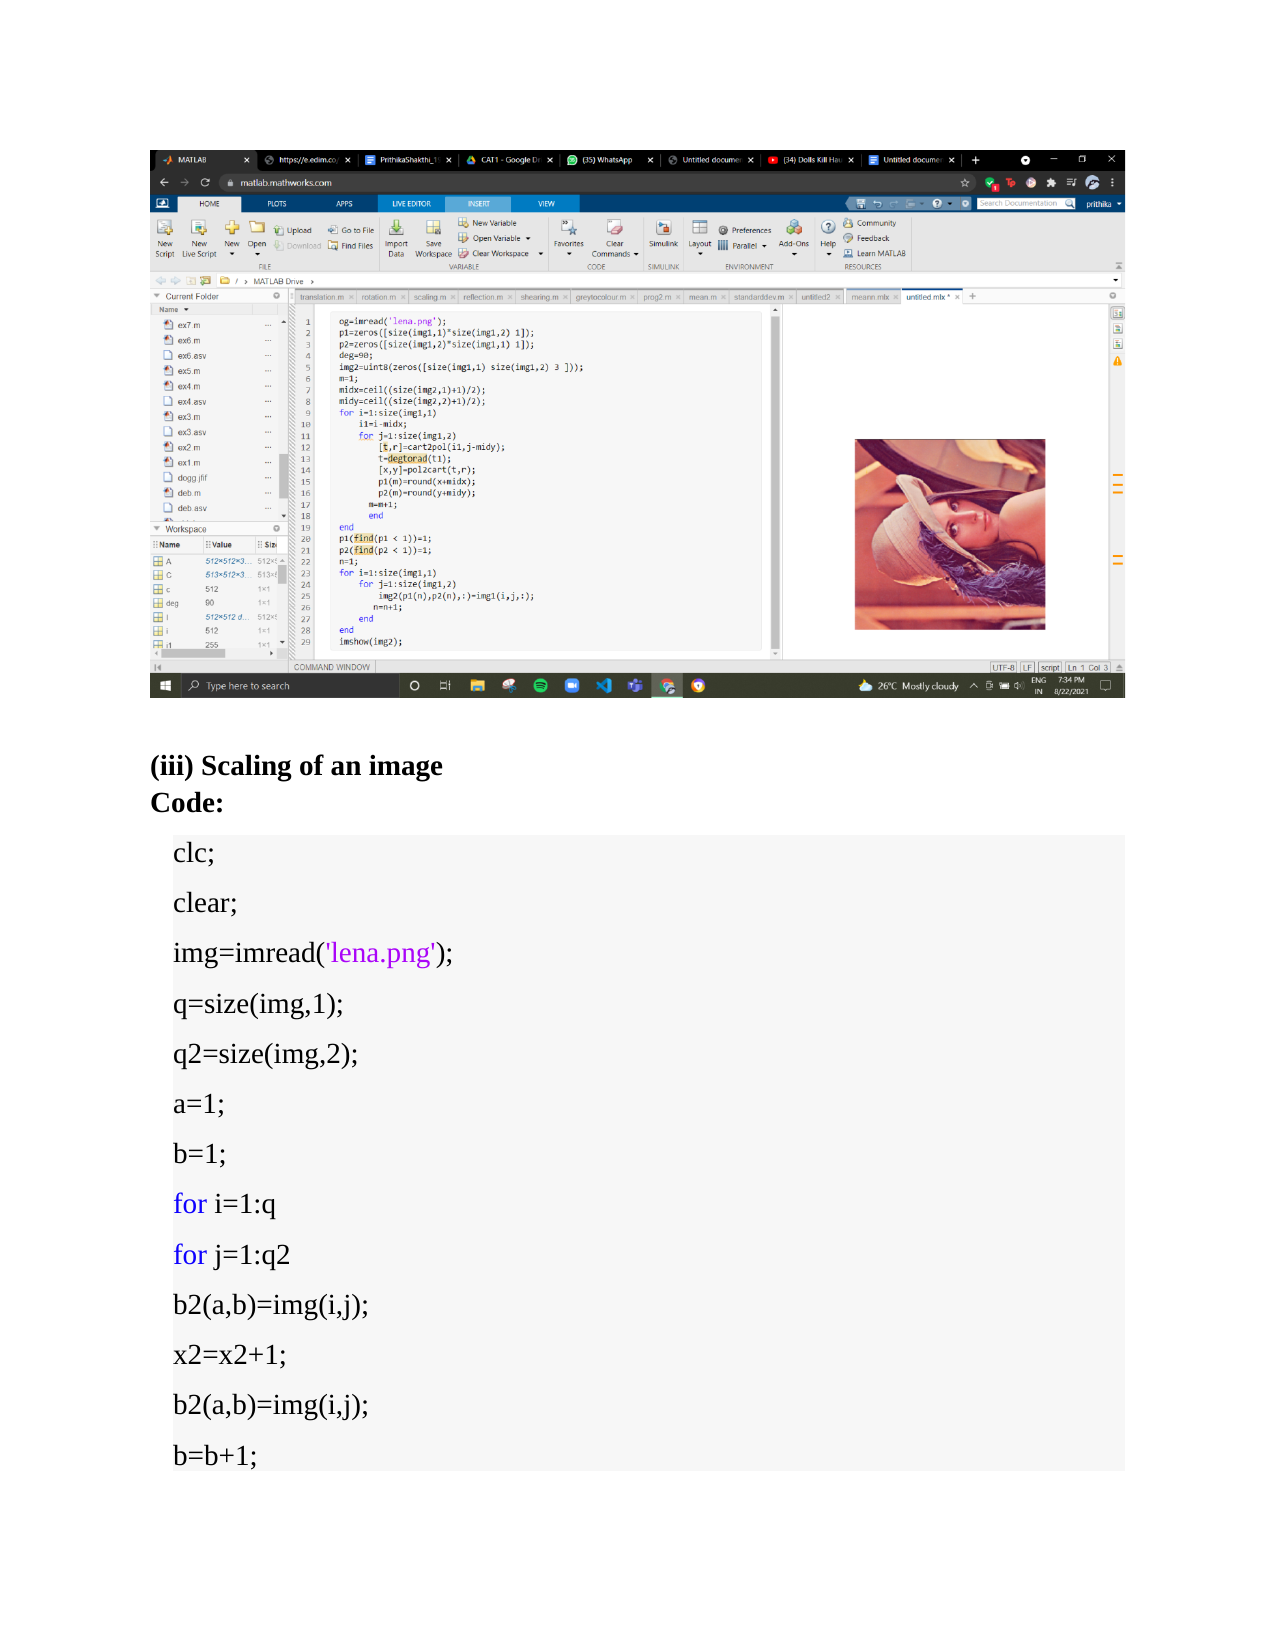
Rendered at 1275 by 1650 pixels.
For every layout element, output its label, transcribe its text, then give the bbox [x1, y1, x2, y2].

text img=imread('lena.png'); [173, 936, 1125, 969]
text (iii) Scaling of an image [150, 748, 1125, 782]
text q2=size(img,2); [173, 1036, 1125, 1069]
text for j=1:q2 [173, 1237, 1125, 1270]
text b=b+1; [173, 1438, 1125, 1471]
text x2=x2+1; [173, 1337, 1125, 1371]
picture [150, 150, 1125, 698]
text clear; [173, 885, 1125, 919]
text clc; [173, 835, 1125, 869]
text for i=1:q [173, 1187, 1125, 1220]
text b=1; [173, 1136, 1125, 1170]
text a=1; [173, 1086, 1125, 1120]
text q=size(img,1); [173, 986, 1125, 1019]
text b2(a,b)=img(i,j); [173, 1387, 1125, 1421]
text Code: [150, 785, 1125, 818]
text b2(a,b)=img(i,j); [173, 1287, 1125, 1321]
